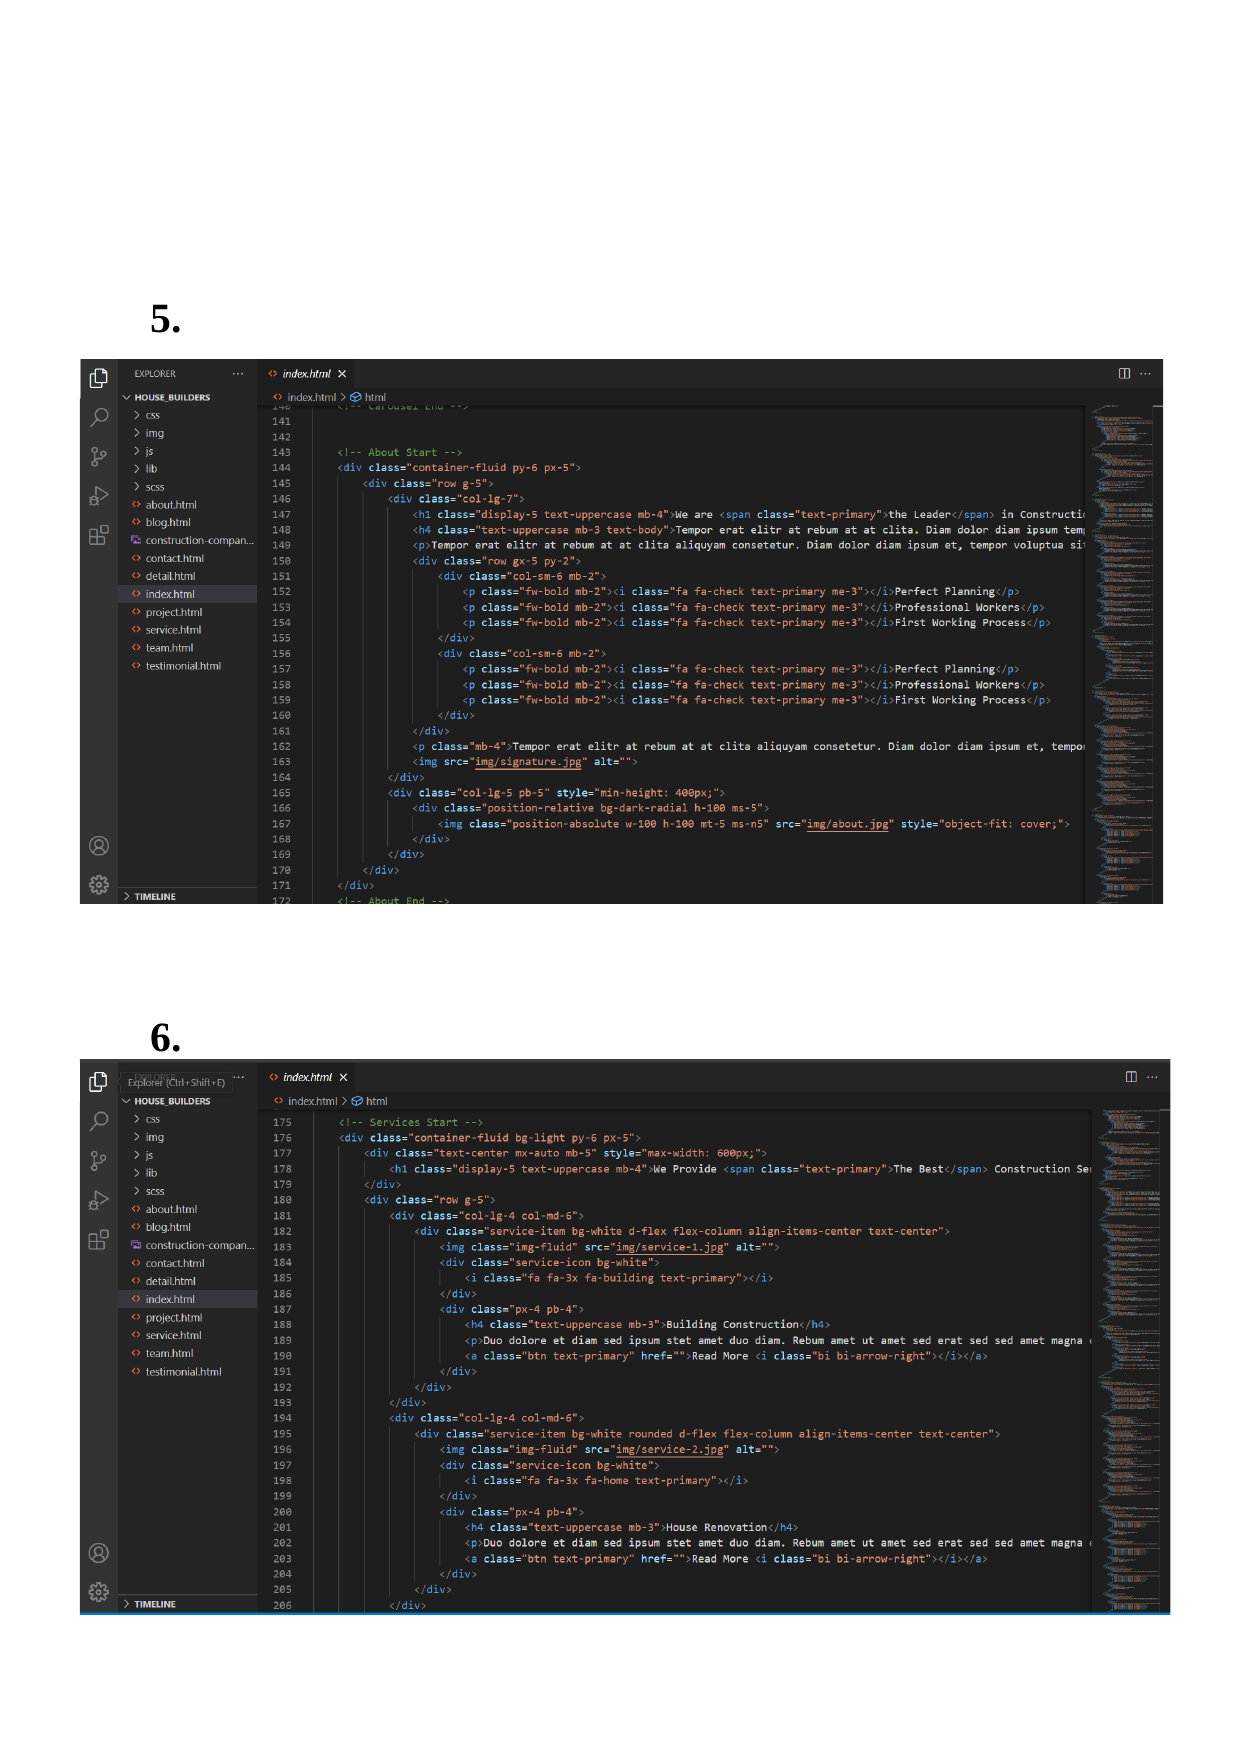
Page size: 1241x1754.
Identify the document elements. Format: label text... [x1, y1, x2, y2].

text 5. [150, 294, 1090, 342]
picture [79, 359, 1164, 904]
picture [79, 1059, 1171, 1615]
text 6. [150, 1012, 1090, 1059]
